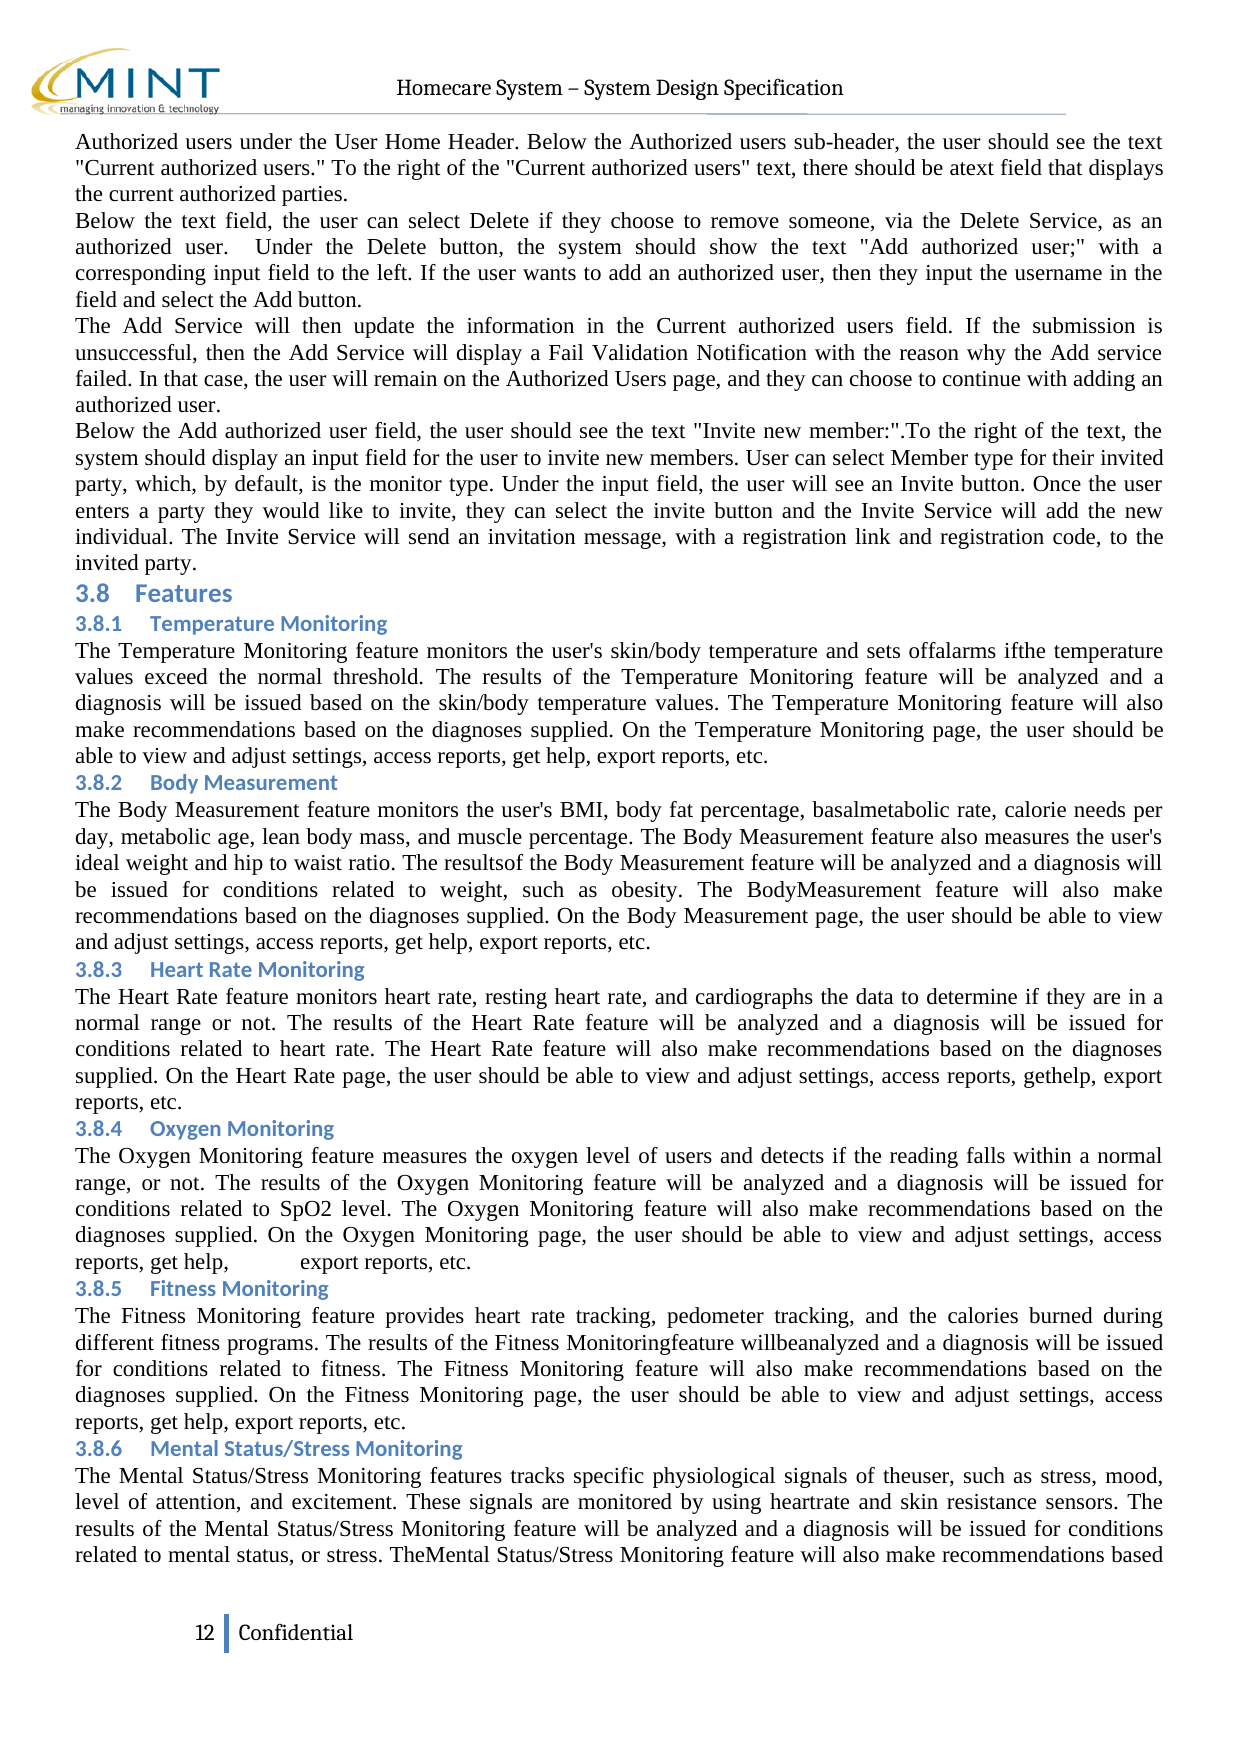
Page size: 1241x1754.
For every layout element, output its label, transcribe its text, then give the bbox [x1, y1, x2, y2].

text The Body Measurement feature monitors the user's BMI, body fat percentage, basalmetabolic rate, calorie needs per day, metabolic age, lean body mass, and muscle percentage. The Body Measurement feature also measures the user's ideal weight and hip to waist ratio. The resultsof the Body Measurement feature will be analyzed and a diagnosis will be issued for conditions related to weight, such as obesity. The BodyMeasurement feature will also make recommendations based on the diagnoses supplied. On the Body Measurement page, the user should be able to view and adjust settings, access reports, get help, export reports, etc. [75, 797, 1165, 955]
text The Oxygen Monitoring feature measures the oxygen level of users and detects if the reading falls within a normal range, or not. The results of the Oxygen Monitoring feature will be analyzed and a diagnosis will be issued for conditions related to SpO2 level. The Oxygen Monitoring feature will also make recommendations based on the diagnoses supplied. On the Oxygen Monitoring page, the user should be able to view and adjust settings, access reports, get help, export reports, etc. [75, 1142, 1165, 1274]
subtitle Oxygen Monitoring [75, 1114, 1165, 1142]
picture [31, 48, 220, 115]
text Below the text field, the user can select Delete if they choose to remove someone, via the Delete Service, as an authorized user. Under the Delete button, the system should show the text "Add authorized user;" with a corresponding input field to the left. If the user wants to add an authorized user, then they input the username in the field and select the Add button. [75, 207, 1165, 312]
subtitle Mental Status/Stress Monitoring [75, 1434, 1165, 1462]
subtitle Heart Rate Monitoring [75, 955, 1165, 983]
text The Fitness Monitoring feature provides heart rate tracking, pedometer tracking, and the calories burned during different fitness programs. The results of the Fitness Monitoringfeature willbeanalyzed and a diagnosis will be issued for conditions related to fitness. The Fitness Monitoring feature will also make recommendations based on the diagnoses supplied. On the Fitness Monitoring page, the user should be able to view and adjust settings, access reports, get help, export reports, etc. [75, 1302, 1165, 1434]
subtitle Features [75, 576, 1165, 609]
subtitle Body Measurement [75, 768, 1165, 797]
text Below the Add authorized user field, the user should see the text "Invite new member:".To the right of the text, the system should display an input field for the user to invite new members. User can select Member type for their invited party, which, by default, is the monitor type. Under the input field, the user will see an Invite button. Once the user enters a party they would like to invite, they can select the invite button and the Invite Service will add the new individual. The Invite Service will send an invitation message, with a registration link and registration code, to the invited party. [75, 418, 1165, 576]
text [75, 1462, 1165, 1567]
text The Add Service will then update the information in the Current authorized users field. If the submission is unsuccessful, then the Add Service will display a Fail Validation Notification with the reason why the Add service failed. In that case, the user will remain on the Authorized Users page, and they can choose to continue with adding an authorized user. [75, 312, 1165, 418]
subtitle Temperature Monitoring [75, 609, 1165, 637]
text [75, 128, 1165, 207]
subtitle Fitness Monitoring [75, 1274, 1165, 1302]
text The Temperature Monitoring feature monitors the user's skin/body temperature and sets offalarms ifthe temperature values exceed the normal threshold. The results of the Temperature Monitoring feature will be analyzed and a diagnosis will be issued based on the skin/body temperature values. The Temperature Monitoring feature will also make recommendations based on the diagnoses supplied. On the Temperature Monitoring page, the user should be able to view and adjust settings, access reports, get help, export reports, etc. [75, 637, 1165, 768]
text The Heart Rate feature monitors heart rate, resting heart rate, and cardiographs the data to determine if they are in a normal range or not. The results of the Heart Rate feature will be analyzed and a diagnosis will be issued for conditions related to heart rate. The Heart Rate feature will also make recommendations based on the diagnoses supplied. On the Heart Rate page, the user should be able to view and adjust settings, access reports, gethelp, export reports, etc. [75, 983, 1165, 1114]
